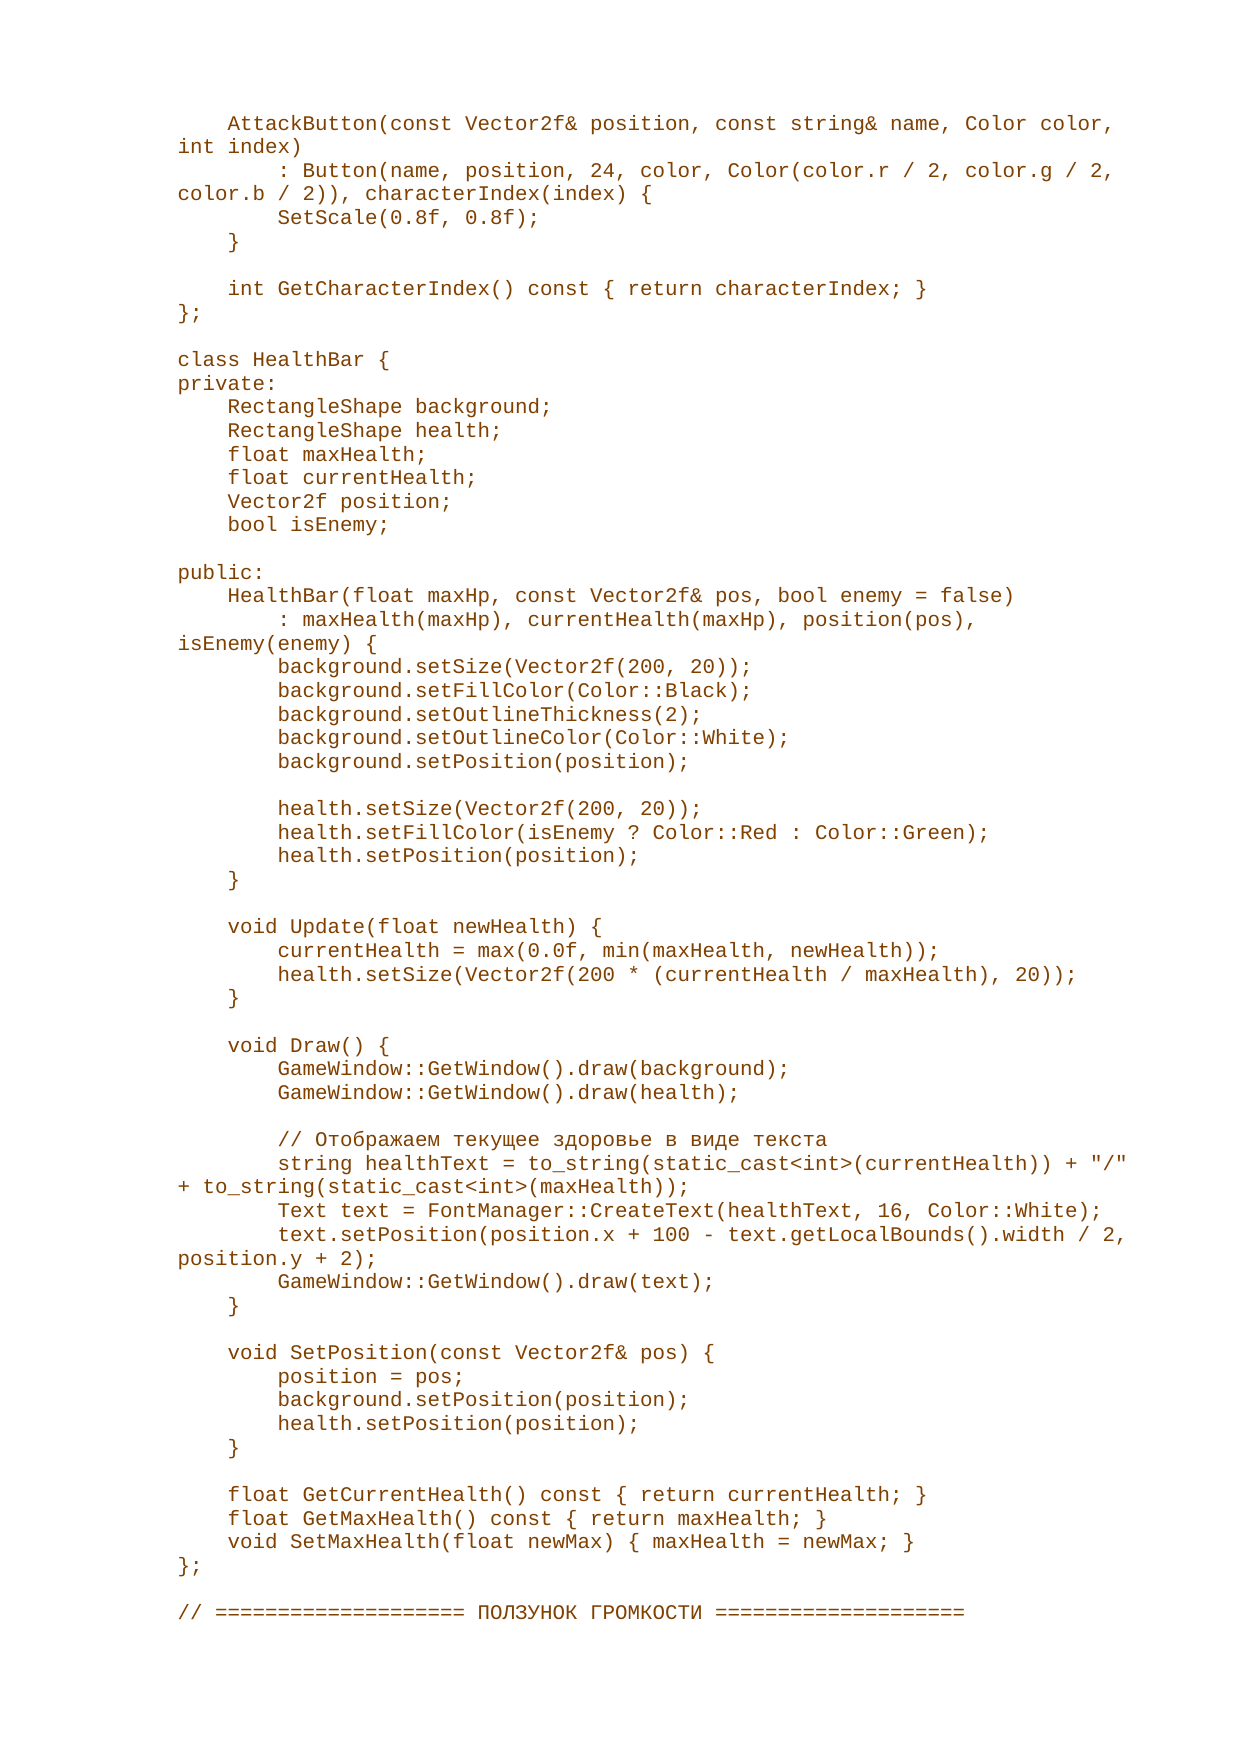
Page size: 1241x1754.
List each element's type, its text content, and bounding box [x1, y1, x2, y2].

text health.setSize(Vector2f(200, 20)); [177, 798, 1152, 822]
text class HealthBar { [177, 349, 1152, 373]
text GameWindow::GetWindow().draw(health); [177, 1082, 1152, 1106]
text bool isEnemy; [177, 514, 1152, 538]
text } [177, 231, 1152, 254]
text string healthText = to_string(static_cast<int>(currentHealth)) + "/" + to_string(static_cast<int>(maxHealth)); [177, 1153, 1152, 1200]
text background.setPosition(position); [177, 751, 1152, 774]
text health.setFillColor(isEnemy ? Color::Red : Color::Green); [177, 822, 1152, 846]
text // ==================== ПОЛЗУНОК ГРОМКОСТИ ==================== [177, 1602, 1152, 1626]
text void Draw() { [177, 1035, 1152, 1058]
text RectangleShape background; [177, 396, 1152, 420]
text AttackButton(const Vector2f& position, const string& name, Color color, int index) [177, 112, 1152, 160]
text GameWindow::GetWindow().draw(text); [177, 1271, 1152, 1295]
text currentHealth = max(0.0f, min(maxHealth, newHealth)); [177, 940, 1152, 964]
text // Отображаем текущее здоровье в виде текста [177, 1129, 1152, 1153]
text float maxHealth; [177, 443, 1152, 467]
text } [177, 1437, 1152, 1460]
text float GetCurrentHealth() const { return currentHealth; } [177, 1484, 1152, 1508]
text void SetPosition(const Vector2f& pos) { [177, 1342, 1152, 1366]
text background.setPosition(position); [177, 1389, 1152, 1413]
text text.setPosition(position.x + 100 - text.getLocalBounds().width / 2, position.y + 2); [177, 1224, 1152, 1271]
text } [177, 987, 1152, 1011]
text Text text = FontManager::CreateText(healthText, 16, Color::White); [177, 1200, 1152, 1224]
text background.setOutlineThickness(2); [177, 704, 1152, 727]
text position = pos; [177, 1366, 1152, 1389]
text background.setSize(Vector2f(200, 20)); [177, 656, 1152, 680]
text SetScale(0.8f, 0.8f); [177, 207, 1152, 231]
text }; [177, 1555, 1152, 1578]
text }; [177, 302, 1152, 325]
text health.setPosition(position); [177, 846, 1152, 869]
text : maxHealth(maxHp), currentHealth(maxHp), position(pos), isEnemy(enemy) { [177, 609, 1152, 656]
text RectangleShape health; [177, 420, 1152, 443]
text HealthBar(float maxHp, const Vector2f& pos, bool enemy = false) [177, 585, 1152, 609]
text Vector2f position; [177, 491, 1152, 514]
text float currentHealth; [177, 467, 1152, 491]
text } [177, 869, 1152, 893]
text background.setOutlineColor(Color::White); [177, 727, 1152, 751]
text void SetMaxHealth(float newMax) { maxHealth = newMax; } [177, 1531, 1152, 1555]
text int GetCharacterIndex() const { return characterIndex; } [177, 278, 1152, 302]
text private: [177, 373, 1152, 396]
text GameWindow::GetWindow().draw(background); [177, 1058, 1152, 1082]
text void Update(float newHealth) { [177, 916, 1152, 940]
text public: [177, 562, 1152, 585]
text health.setSize(Vector2f(200 * (currentHealth / maxHealth), 20)); [177, 964, 1152, 987]
text health.setPosition(position); [177, 1413, 1152, 1437]
text : Button(name, position, 24, color, Color(color.r / 2, color.g / 2, color.b / 2)), characterIndex(index) { [177, 160, 1152, 207]
text float GetMaxHealth() const { return maxHealth; } [177, 1508, 1152, 1531]
text background.setFillColor(Color::Black); [177, 680, 1152, 704]
text } [177, 1295, 1152, 1318]
